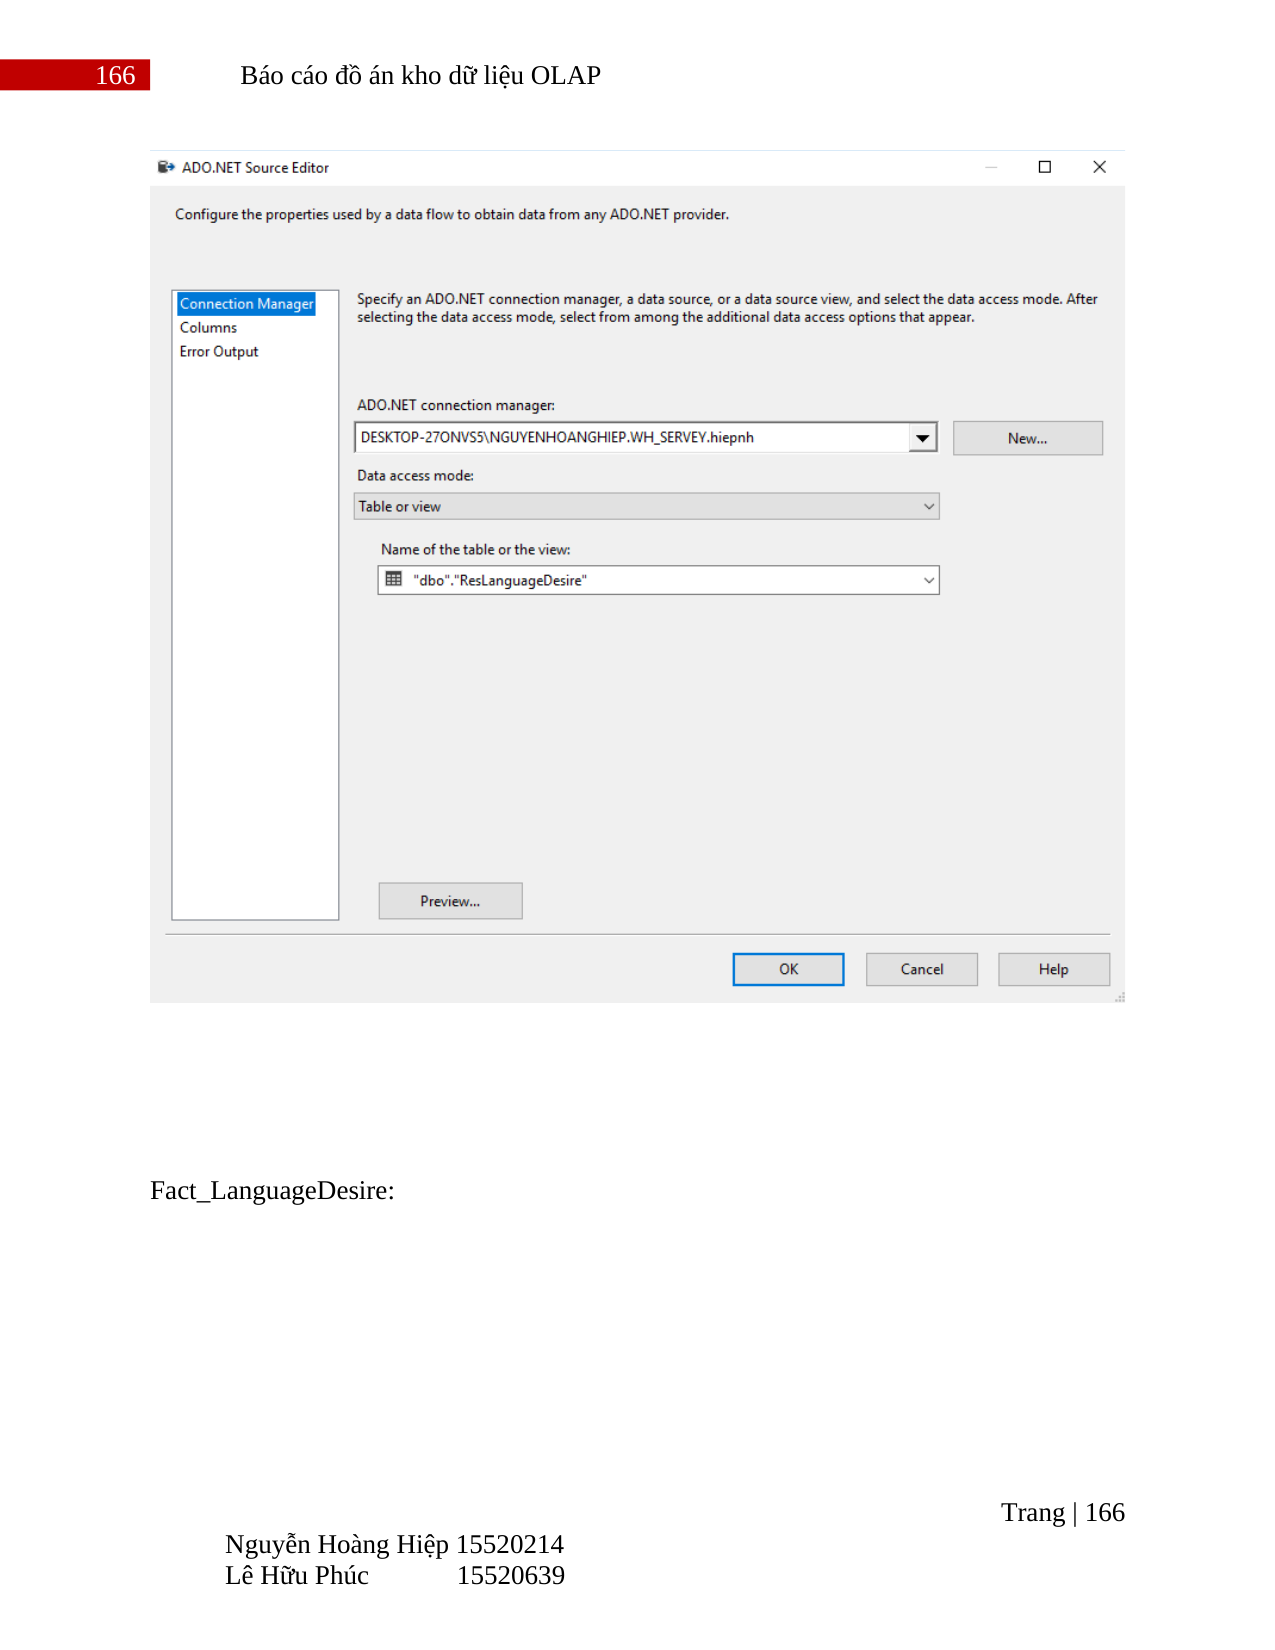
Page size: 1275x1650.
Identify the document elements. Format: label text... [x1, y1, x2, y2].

text Fact_LanguageDesire: [150, 1174, 1125, 1205]
picture [150, 150, 1125, 1003]
